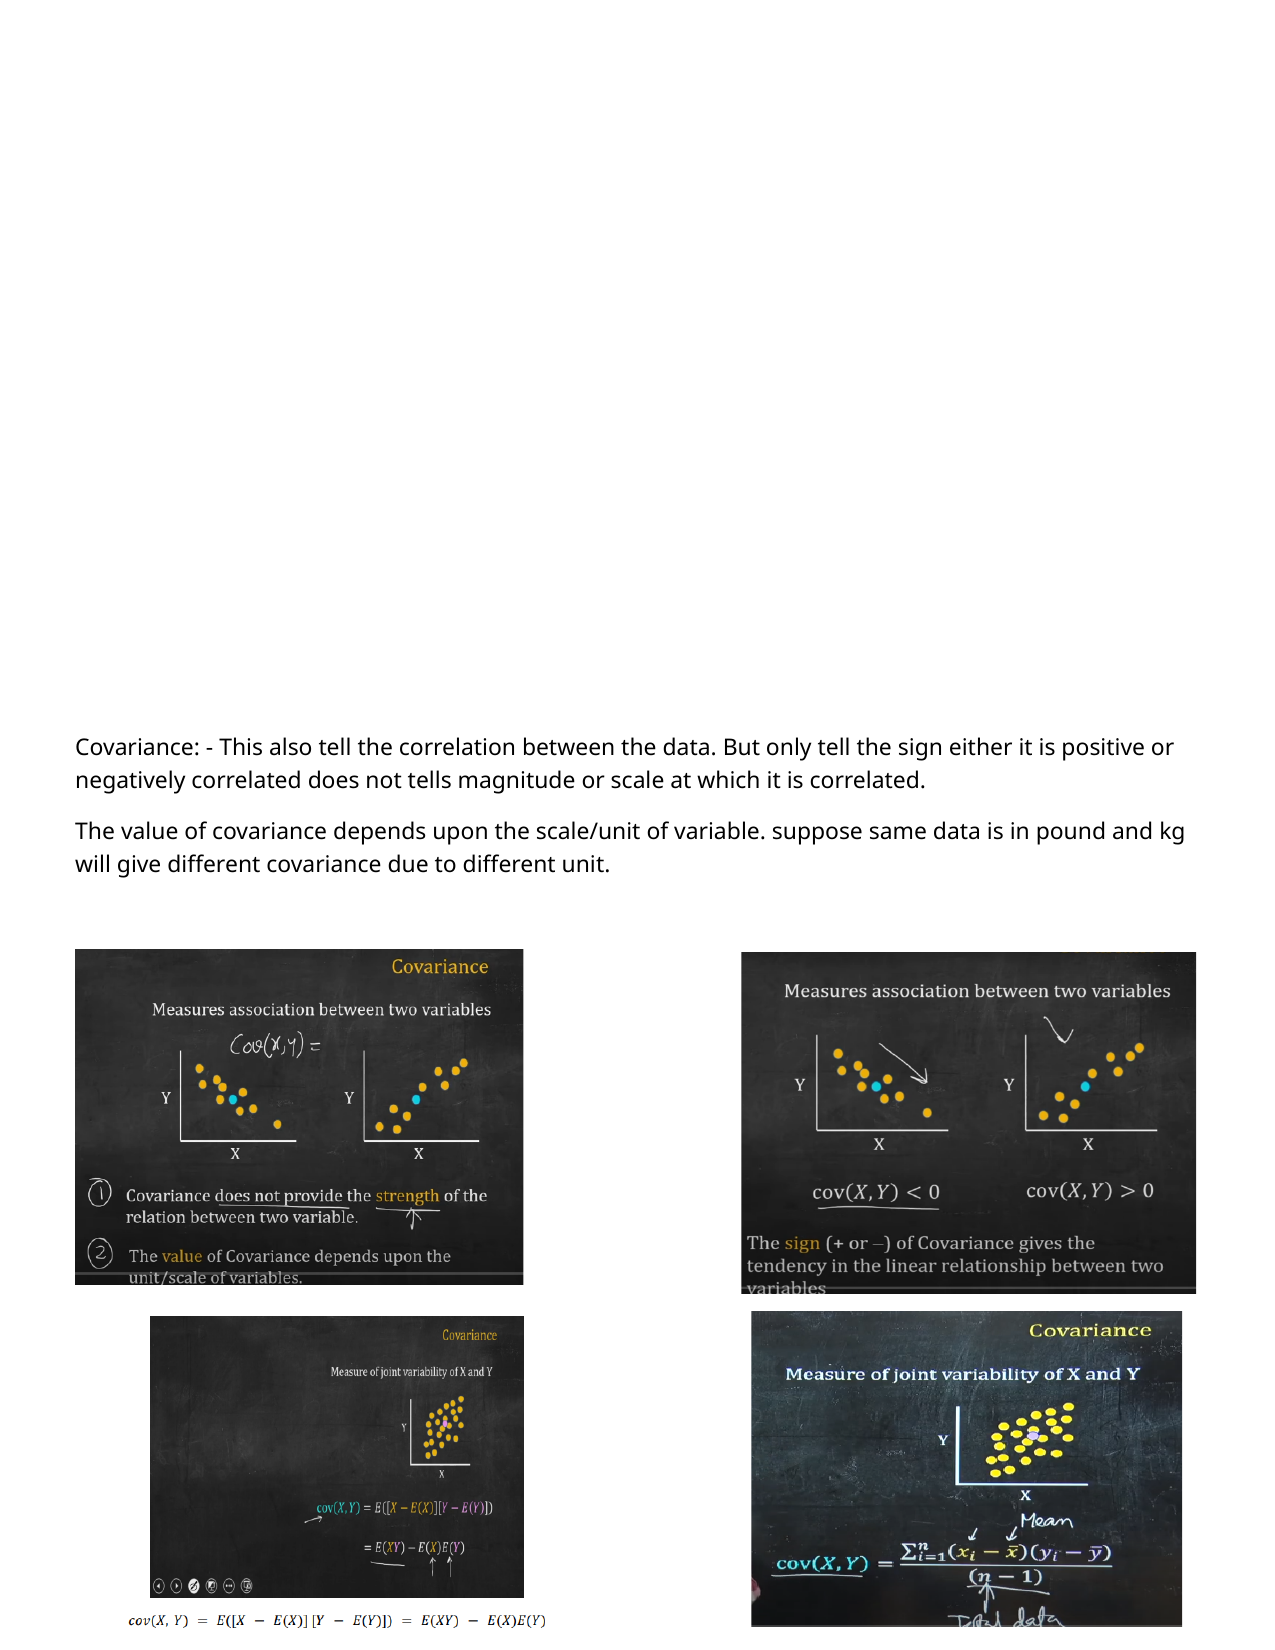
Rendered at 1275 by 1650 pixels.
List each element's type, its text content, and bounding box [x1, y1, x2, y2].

text Covariance: - This also tell the correlation between the data. But only tell the sign either it is positive or negatively correlated does not tells magnitude or scale at which it is correlated. [75, 730, 1200, 795]
text The value of covariance depends upon the scale/unit of variable. suppose same data is in pound and kg will give different covariance due to different unit. [75, 814, 1200, 879]
picture [75, 949, 524, 1285]
picture [75, 1304, 569, 1632]
picture [740, 952, 1196, 1293]
picture [751, 1311, 1183, 1627]
